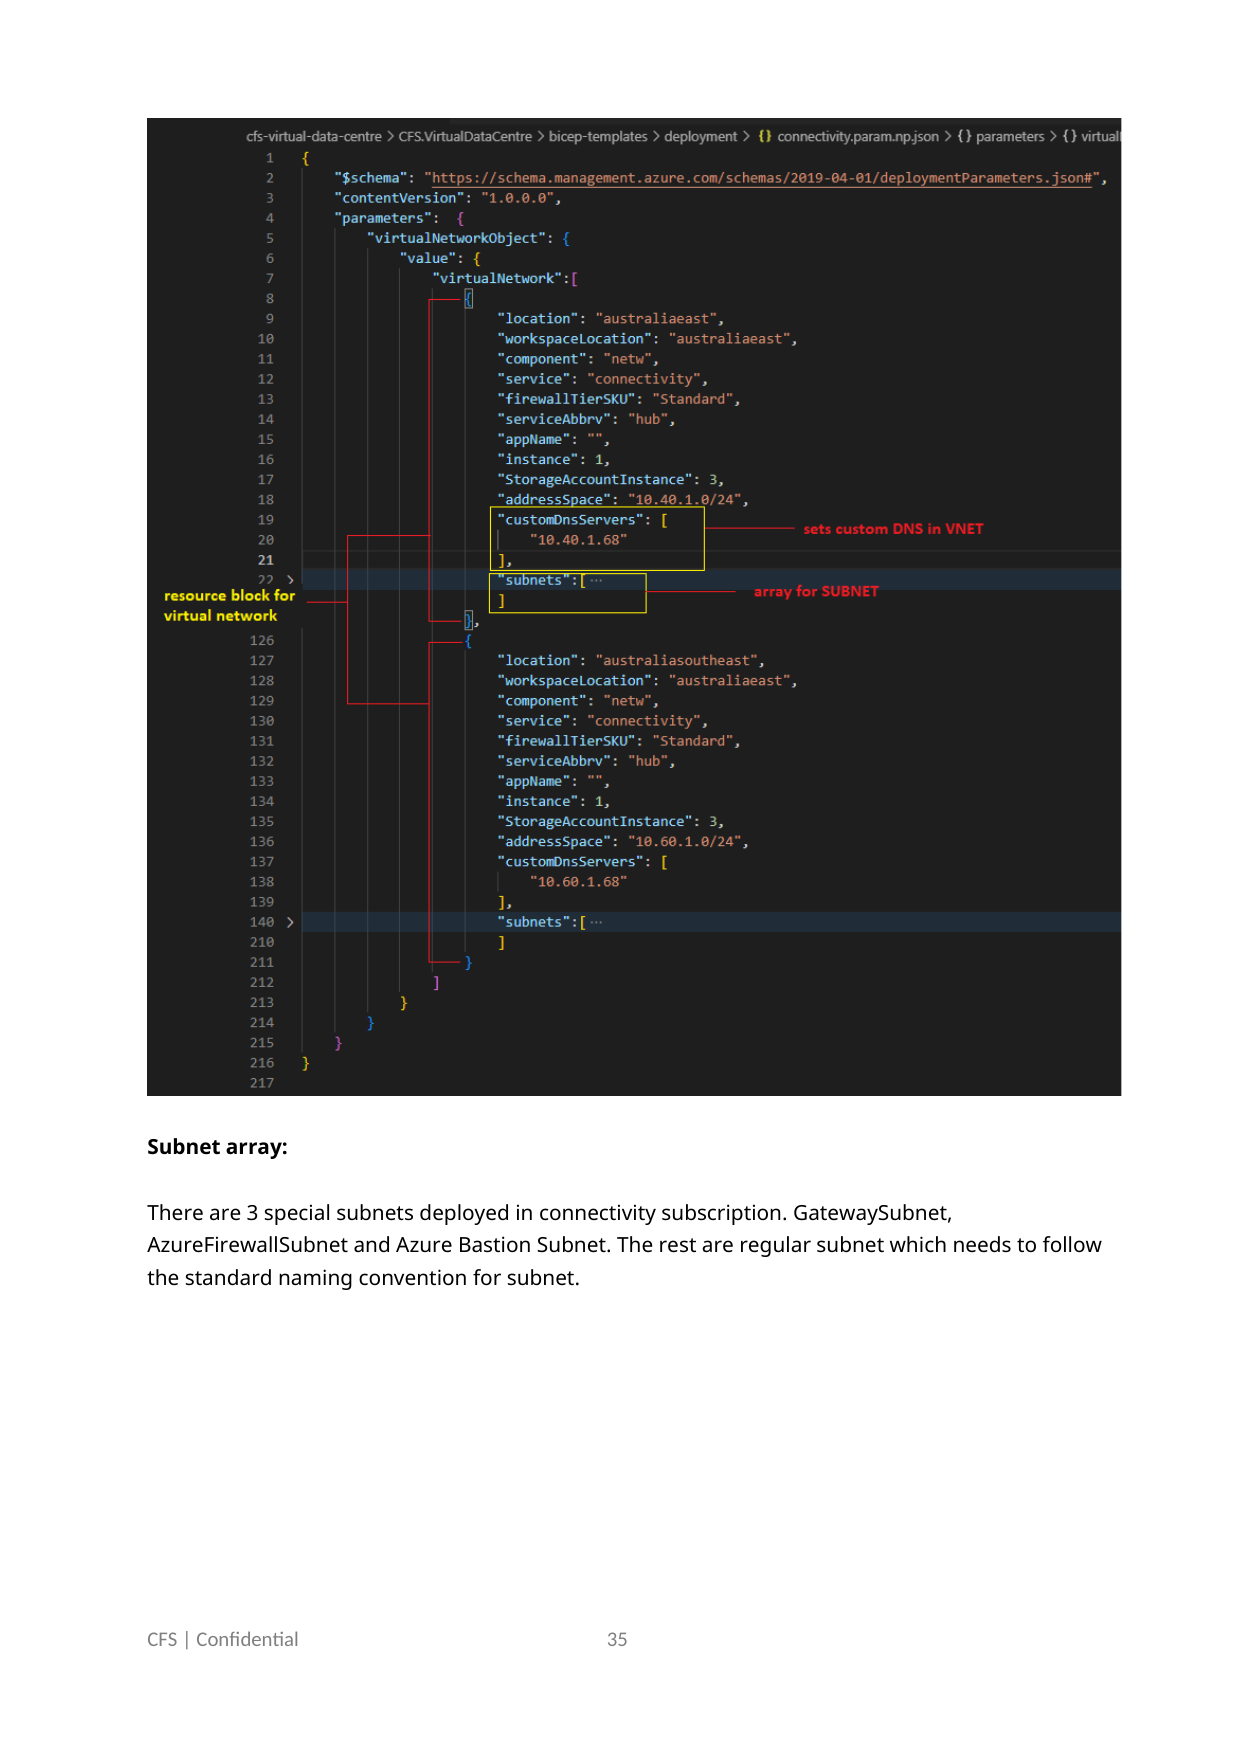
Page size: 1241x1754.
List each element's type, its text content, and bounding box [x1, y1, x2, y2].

text There are 3 special subnets deployed in connectivity subscription. GatewaySubnet, AzureFirewallSubnet and Azure Bastion Subnet. The rest are regular subnet which needs to follow the standard naming convention for subnet. [147, 1198, 1121, 1291]
picture [147, 118, 1122, 1096]
text Subnet array: [147, 1132, 1121, 1161]
